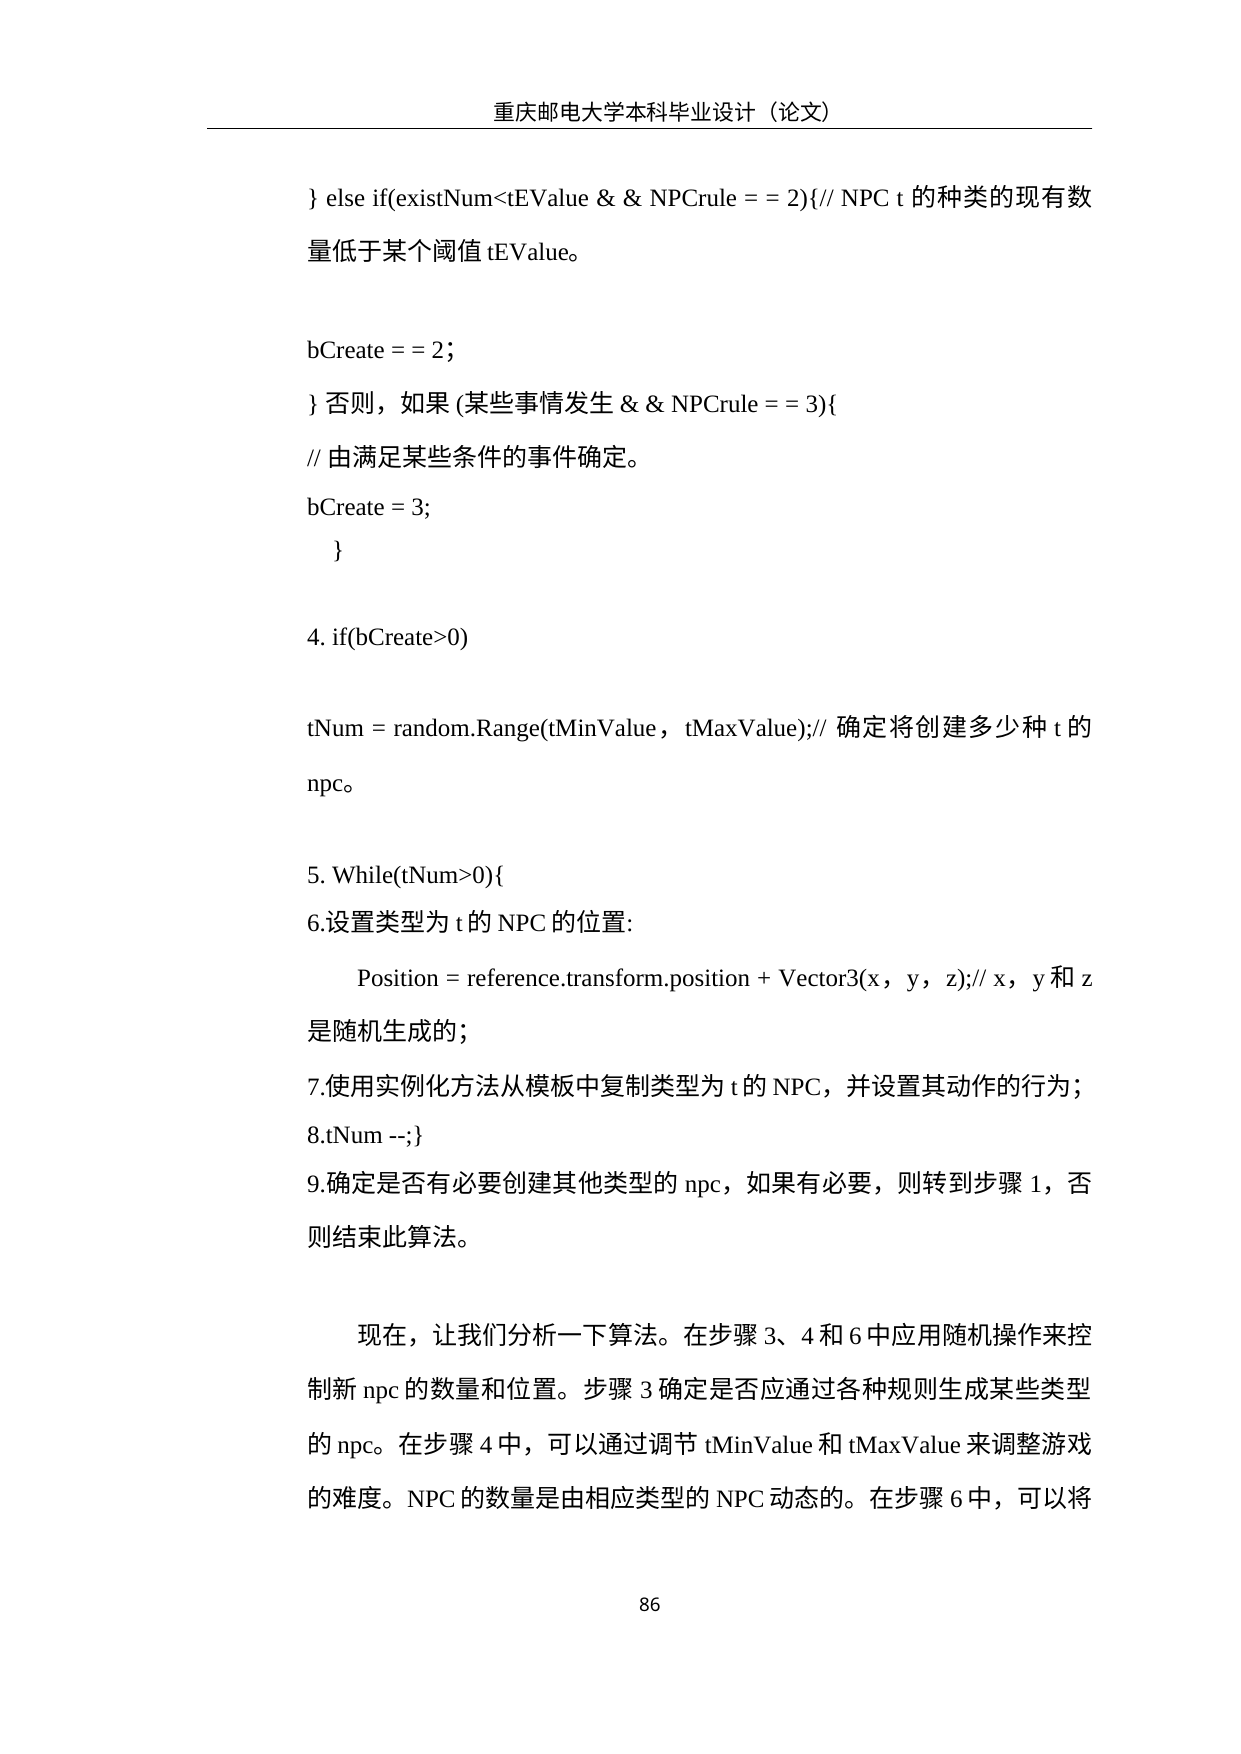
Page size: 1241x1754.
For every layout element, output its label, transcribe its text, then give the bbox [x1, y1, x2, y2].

text 6.设置类型为t的NPC的位置: [307, 903, 1092, 939]
text } else if(existNum<tEValue & & NPCrule = = 2){// NPC t的种类的现有数量低于某个阈值tEValue。 [307, 177, 1092, 268]
text 5. While(tNum>0){ [207, 860, 1092, 888]
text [307, 1315, 1092, 1515]
text Position = reference.transform.position + Vector3(x，y，z);// x，y和z是随机生成的； [307, 957, 1092, 1048]
text } [207, 535, 1092, 564]
text 7.使用实例化方法从模板中复制类型为t的NPC，并设置其动作的行为； [307, 1066, 1092, 1102]
text 4. if(bCreate>0) [307, 622, 1092, 650]
text tNum = random.Range(tMinValue，tMaxValue);// 确定将创建多少种t的npc。 [307, 708, 1092, 798]
text 9.确定是否有必要创建其他类型的npc，如果有必要，则转到步骤1，否则结束此算法。 [307, 1163, 1092, 1254]
text bCreate = 3; [307, 492, 1092, 521]
text // 由满足某些条件的事件确定。 [307, 438, 1092, 474]
text } 否则，如果 (某些事情发生 & & NPCrule = = 3){ [307, 383, 1092, 420]
text bCreate = = 2； [307, 329, 1092, 365]
text 8.tNum --;} [307, 1120, 1092, 1149]
